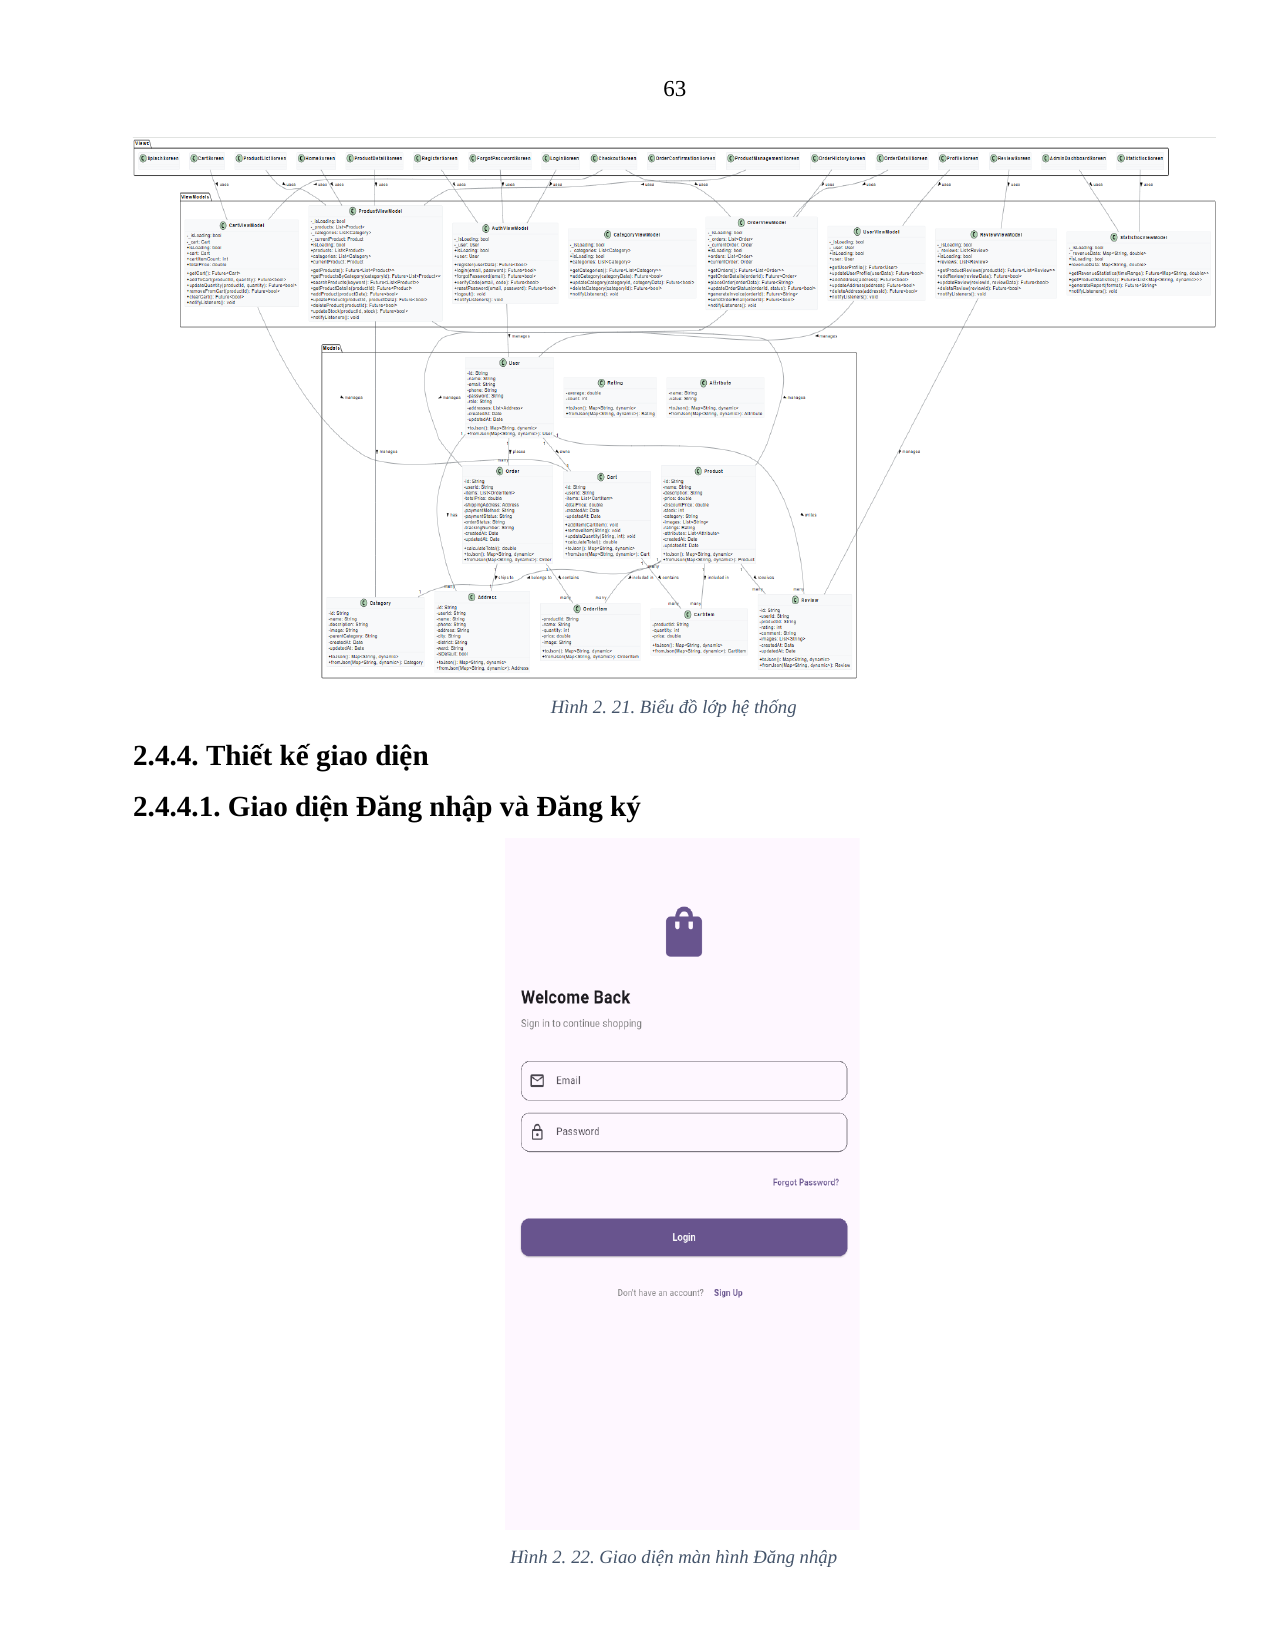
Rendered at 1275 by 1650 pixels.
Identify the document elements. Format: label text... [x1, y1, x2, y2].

text Hình 2. 21. Biểu đồ lớp hệ thống [133, 696, 1216, 717]
text Hình 2. 22. Giao diện màn hình Đăng nhập [133, 1546, 1216, 1568]
text 2.4.4.1. Giao diện Đăng nhập và Đăng ký [133, 789, 1216, 822]
picture [132, 137, 1216, 680]
text 2.4.4. Thiết kế giao diện [133, 738, 1216, 772]
picture [505, 838, 860, 1530]
